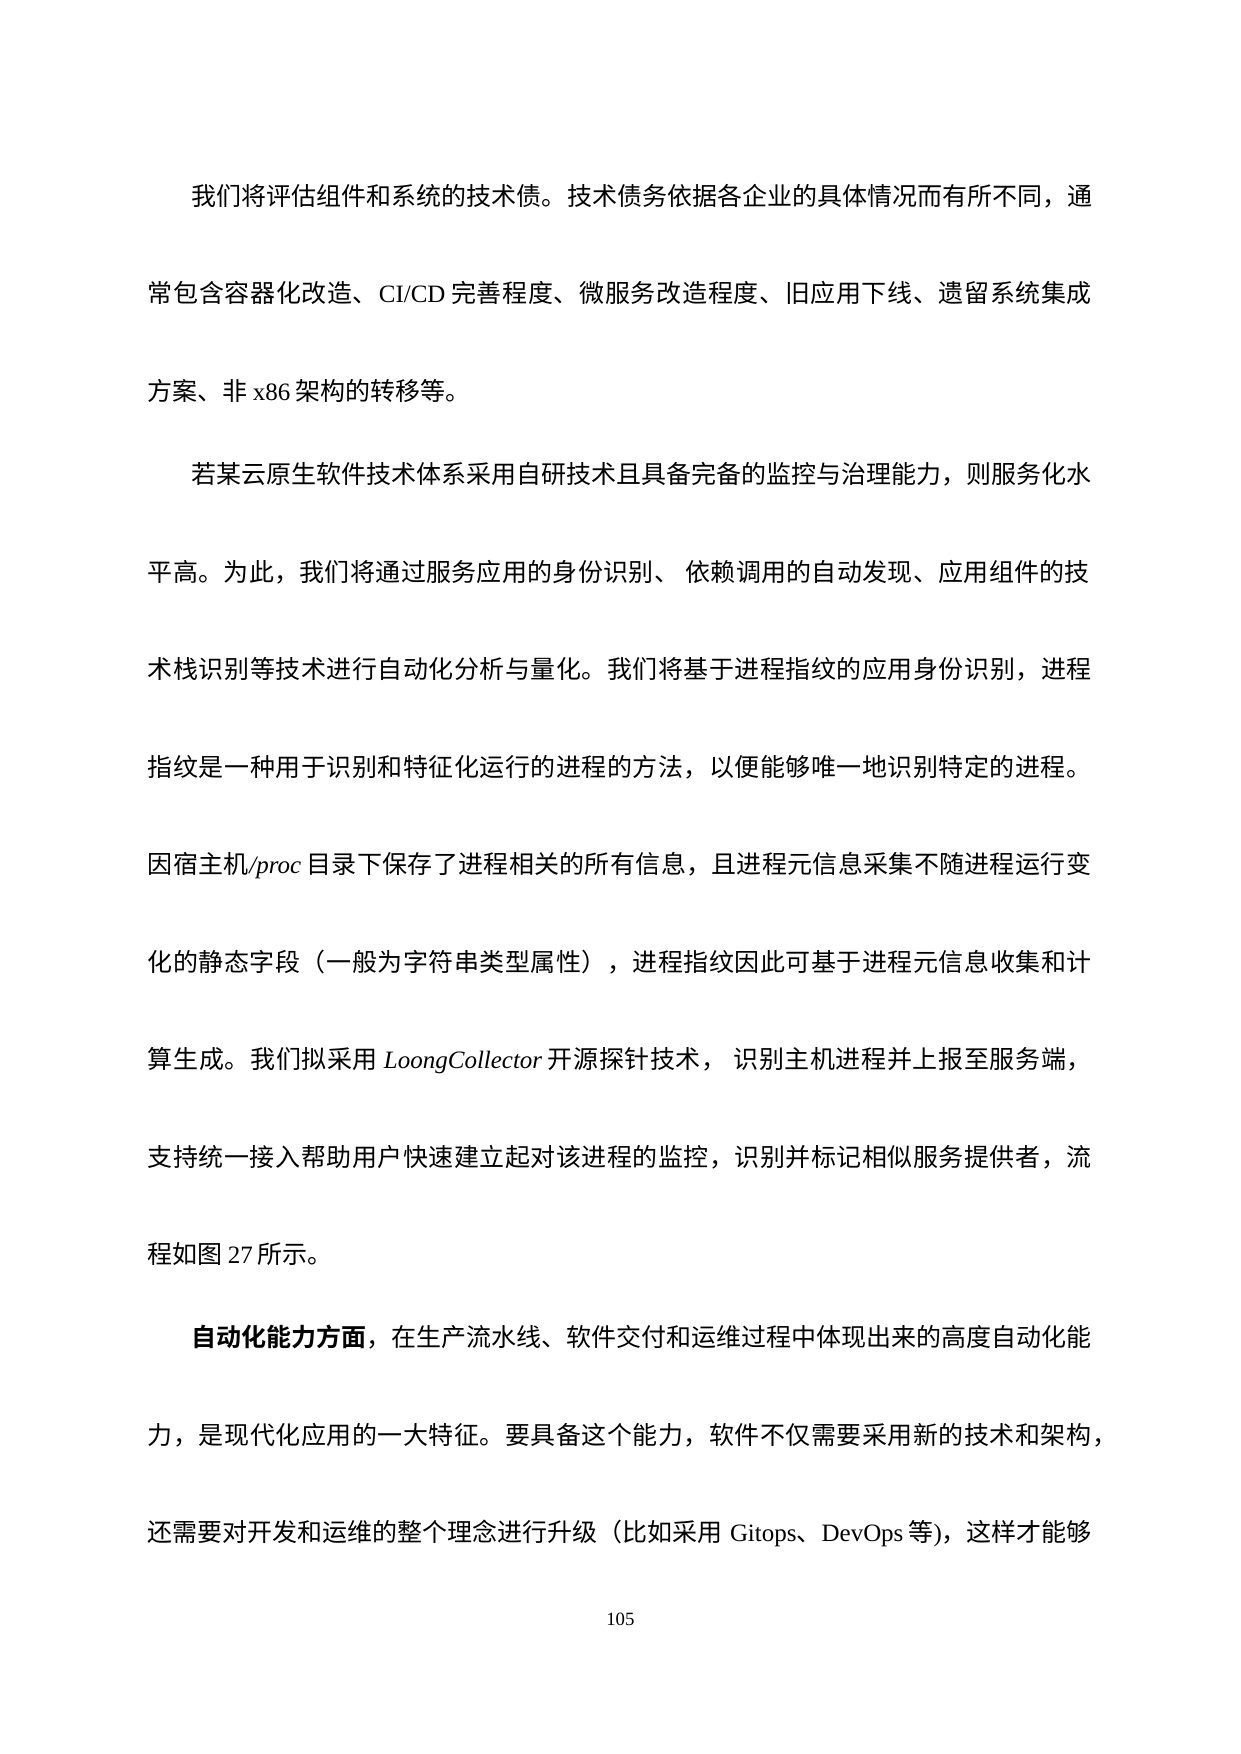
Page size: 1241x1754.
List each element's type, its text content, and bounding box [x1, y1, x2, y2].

text 若某云原生软件技术体系采用自研技术且具备完备的监控与治理能力，则服务化水平高。为此，我们将通过服务应用的身份识别、 依赖调用的自动发现、应用组件的技术栈识别等技术进行自动化分析与量化。我们将基于进程指纹的应用身份识别，进程指纹是一种用于识别和特征化运行的进程的方法，以便能够唯一地识别特定的进程。因宿主机/proc目录下保存了进程相关的所有信息，且进程元信息采集不随进程运行变化的静态字段（一般为字符串类型属性），进程指纹因此可基于进程元信息收集和计算生成。我们拟采用LoongCollector开源探针技术， 识别主机进程并上报至服务端，支持统一接入帮助用户快速建立起对该进程的监控，识别并标记相似服务提供者，流程如图27所示。 [148, 440, 1092, 1285]
text 我们将评估组件和系统的技术债。技术债务依据各企业的具体情况而有所不同，通常包含容器化改造、CI/CD完善程度、微服务改造程度、旧应用下线、遗留系统集成方案、非x86架构的转移等。 [148, 162, 1092, 422]
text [148, 1303, 1092, 1563]
